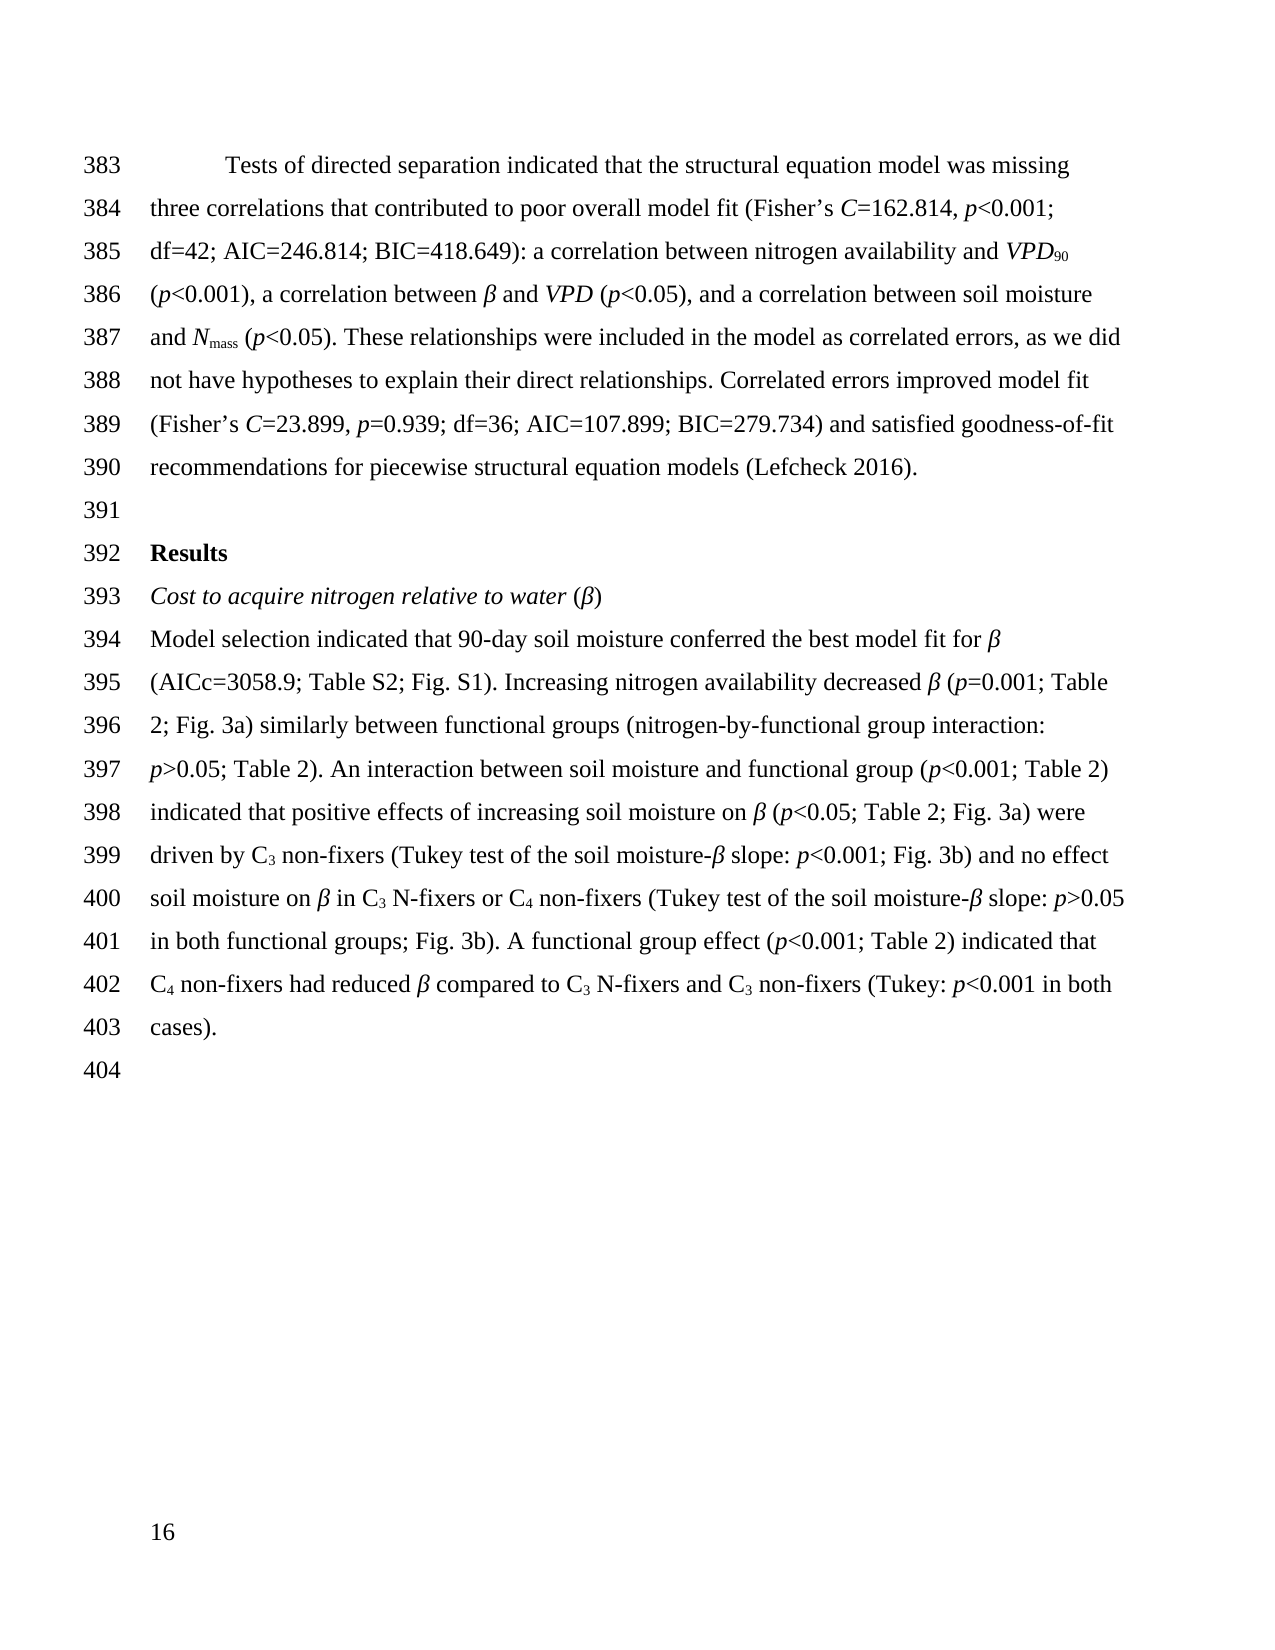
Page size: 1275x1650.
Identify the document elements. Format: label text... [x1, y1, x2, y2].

text Model selection indicated that 90-day soil moisture conferred the best model fit for β (AICc=3058.9; Table S2; Fig. S1). Increasing nitrogen availability decreased β (p=0.001; Table 2; Fig. 3a) similarly between functional groups (nitrogen-by-functional group interaction: p>0.05; Table 2). An interaction between soil moisture and functional group (p<0.001; Table 2) indicated that positive effects of increasing soil moisture on β (p<0.05; Table 2; Fig. 3a) were driven by C3 non-fixers (Tukey test of the soil moisture-β slope: p<0.001; Fig. 3b) and no effect soil moisture on β in C3 N-fixers or C4 non-fixers (Tukey test of the soil moisture-β slope: p>0.05 in both functional groups; Fig. 3b). A functional group effect (p<0.001; Table 2) indicated that C4 non-fixers had reduced β compared to C3 N-fixers and C3 non-fixers (Tukey: p<0.001 in both cases). [150, 624, 1125, 1041]
text Tests of directed separation indicated that the structural equation model was missing three correlations that contributed to poor overall model fit (Fisher’s C=162.814, p<0.001; df=42; AIC=246.814; BIC=418.649): a correlation between nitrogen availability and VPD90 (p<0.001), a correlation between β and VPD (p<0.05), and a correlation between soil moisture and Nmass (p<0.05). These relationships were included in the model as correlated errors, as we did not have hypotheses to explain their direct relationships. Correlated errors improved model fit (Fisher’s C=23.899, p=0.939; df=36; AIC=107.899; BIC=279.734) and satisfied goodness-of-fit recommendations for piecewise structural equation models (Lefcheck 2016). [150, 150, 1125, 481]
text Results [150, 538, 1125, 567]
text Cost to acquire nitrogen relative to water (β) [150, 581, 1125, 610]
